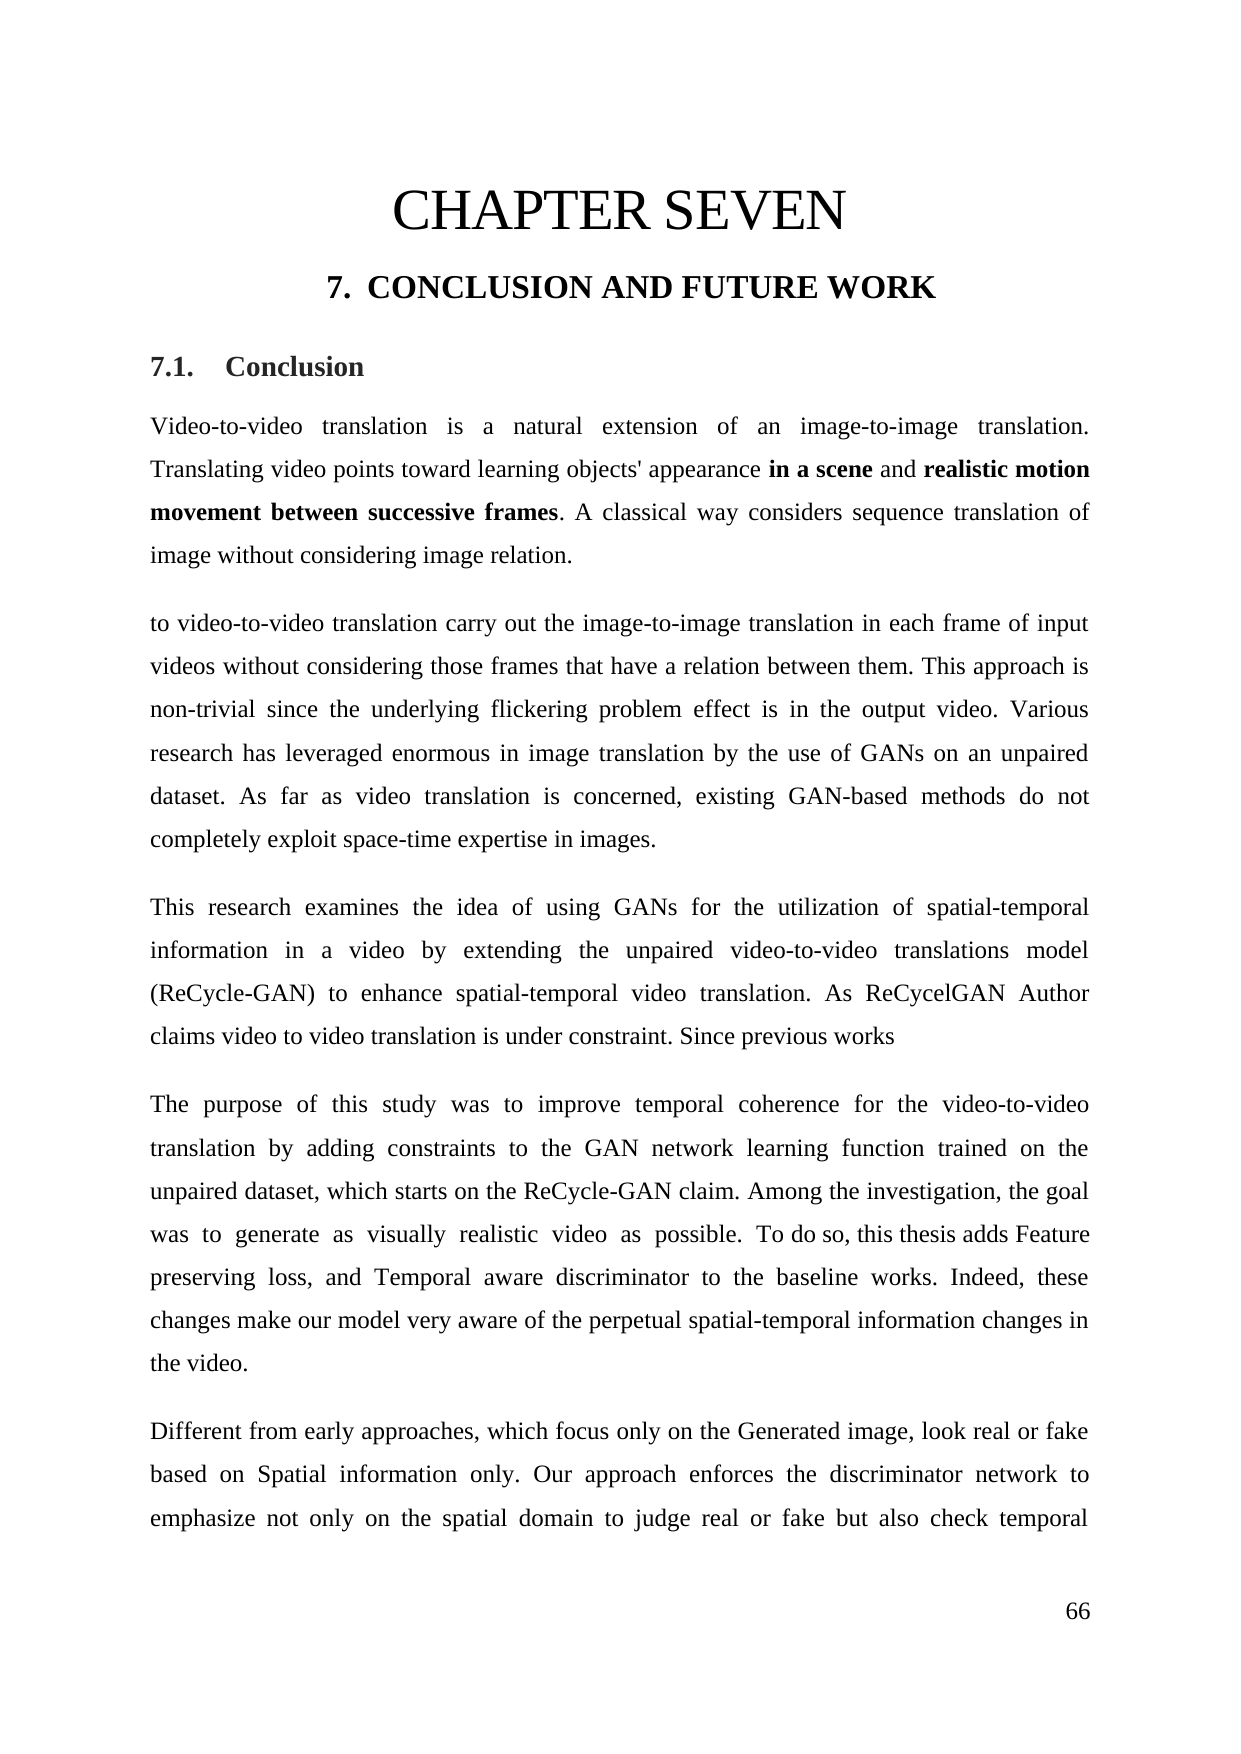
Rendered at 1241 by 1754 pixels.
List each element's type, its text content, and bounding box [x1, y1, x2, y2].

text Video-to-video translation is a natural extension of an image-to-image translation. Translating video points toward learning objects' appearance in a scene and realistic motion movement between successive frames. A classical way considers sequence translation of image without considering image relation. [150, 411, 1090, 569]
text The purpose of this study was to improve temporal coherence for the video-to-video translation by adding constraints to the GAN network learning function trained on the unpaired dataset, which starts on the ReCycle-GAN claim. Among the investigation, the goal was to generate as visually realistic video as possible. To do so, this thesis adds Feature preserving loss, and Temporal aware discriminator to the baseline works. Indeed, these changes make our model very aware of the perpetual spatial-temporal information changes in the video. [150, 1089, 1090, 1377]
subtitle Conclusion and Future work [150, 267, 1113, 305]
title CHAPTER SEVEN [150, 175, 1090, 242]
text to video-to-video translation carry out the image-to-image translation in each frame of input videos without considering those frames that have a relation between them. This approach is non-trivial since the underlying flickering problem effect is in the output video. Various research has leveraged enormous in image translation by the use of GANs on an unpaired dataset. As far as video translation is concerned, existing GAN-based methods do not completely exploit space-time expertise in images. [150, 608, 1090, 853]
subtitle Conclusion [150, 349, 1090, 383]
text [150, 1416, 1090, 1531]
text This research examines the idea of using GANs for the utilization of spatial-temporal information in a video by extending the unpaired video-to-video translations model (ReCycle-GAN) to enhance spatial-temporal video translation. As ReCycelGAN Author claims video to video translation is under constraint. Since previous works [150, 892, 1090, 1050]
